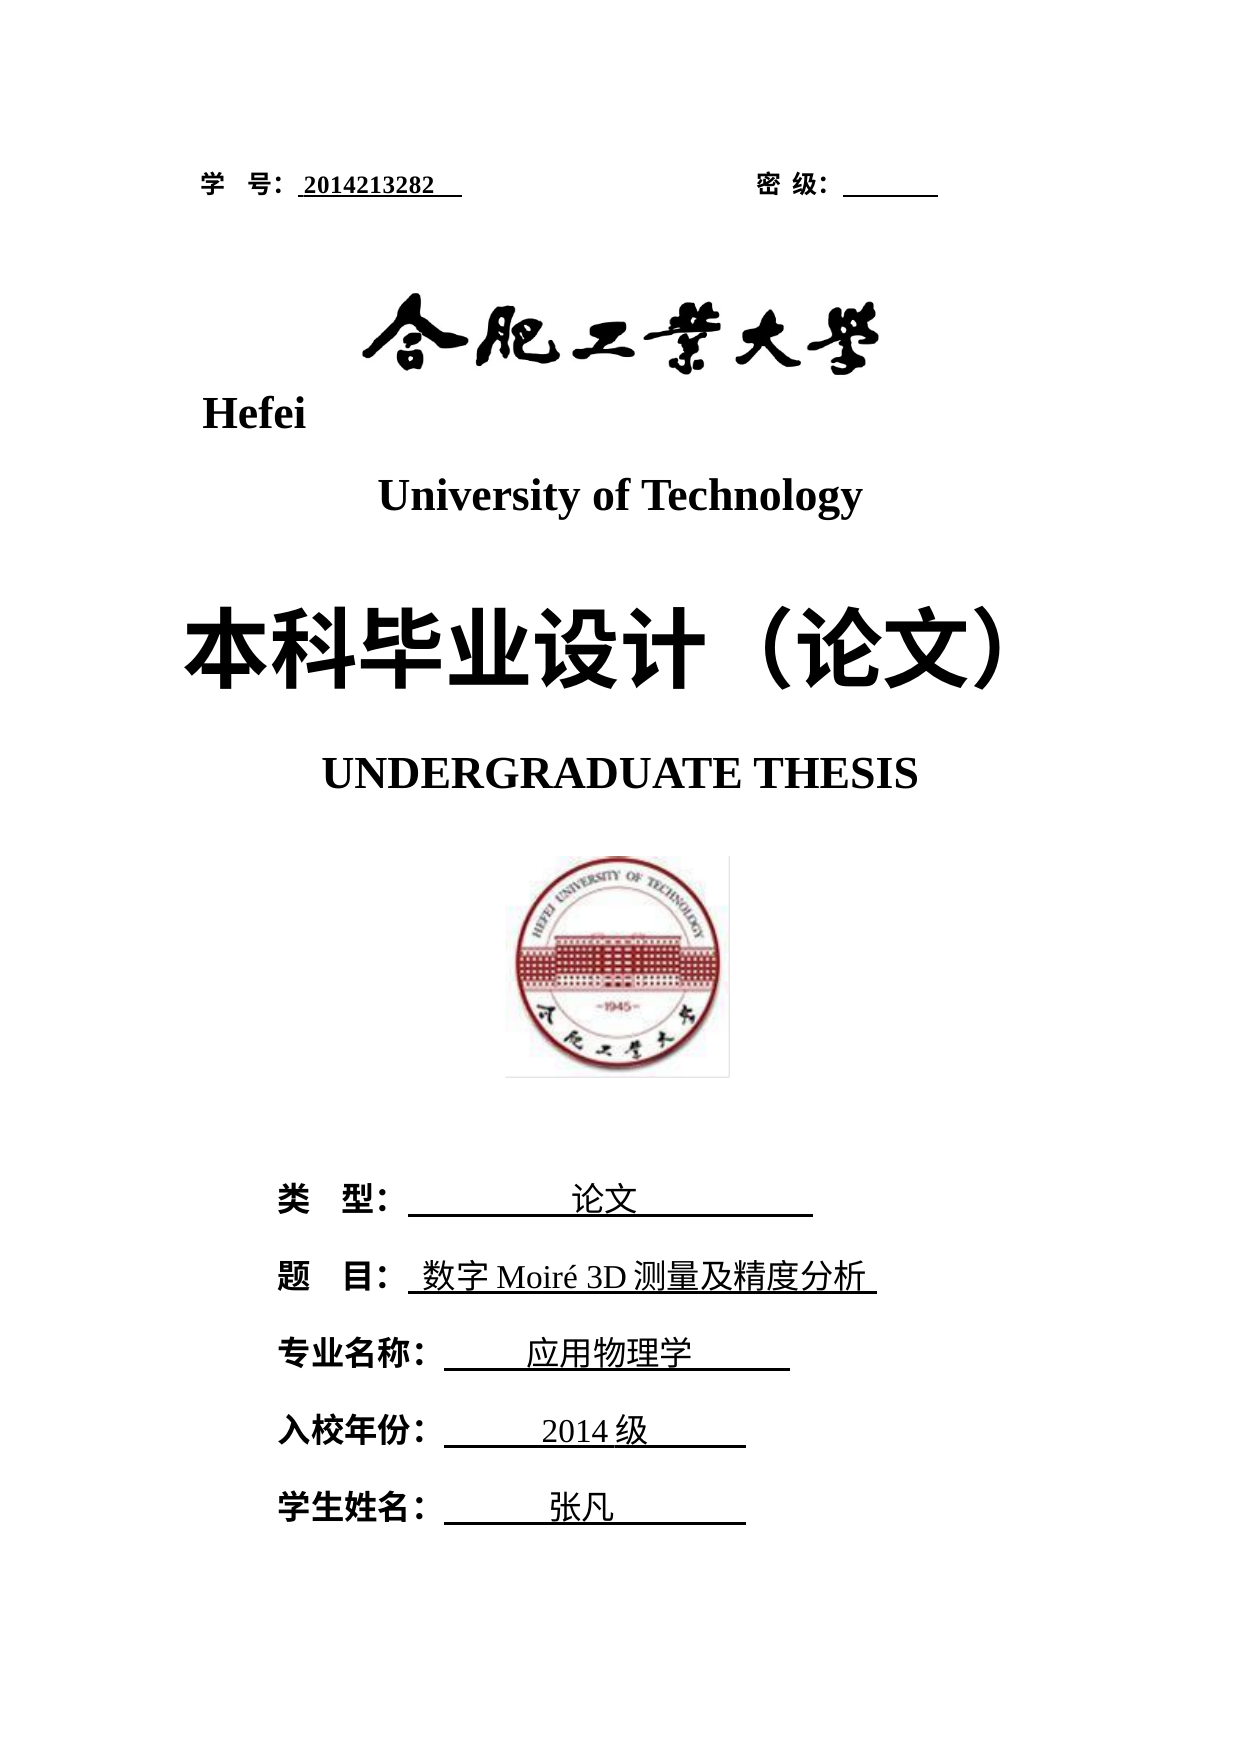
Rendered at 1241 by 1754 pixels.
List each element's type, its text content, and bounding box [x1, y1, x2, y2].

picture [350, 285, 891, 383]
table_header 密 级： [733, 150, 1063, 264]
picture [505, 856, 731, 1079]
text Hefei University of Technology [177, 380, 1063, 526]
table_header 学 号： 2014213282 [189, 150, 733, 264]
text 题 目： 数字Moiré 3D测量及精度分析 [177, 1242, 1063, 1307]
text 本科毕业设计（论文） [166, 578, 1074, 708]
text 学生姓名： 张凡 [177, 1473, 1063, 1538]
text 入校年份： 2014级 [177, 1396, 1063, 1461]
text 专业名称： 应用物理学 [177, 1319, 1063, 1384]
text 类 型： 论文 [177, 1165, 1063, 1230]
text UNDERGRADUATE THESIS [155, 740, 1085, 805]
